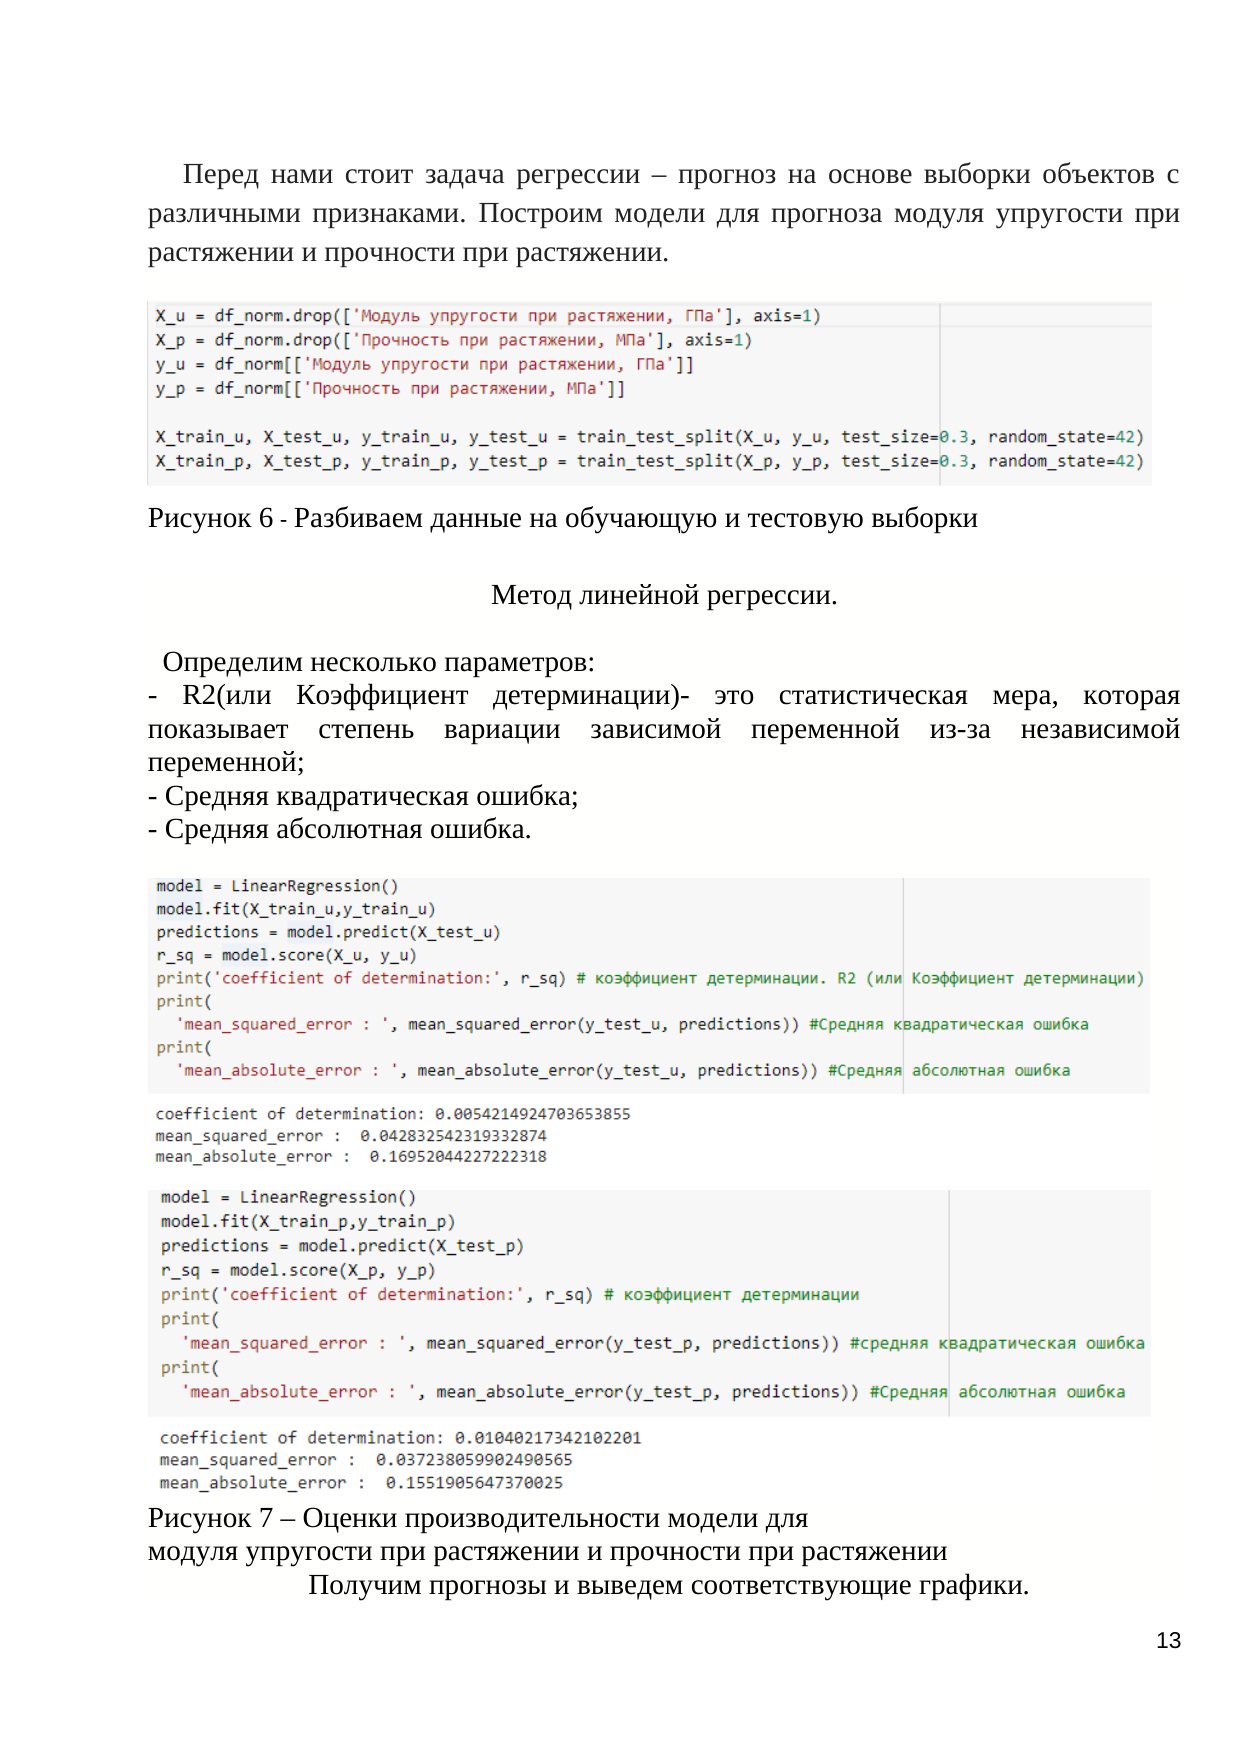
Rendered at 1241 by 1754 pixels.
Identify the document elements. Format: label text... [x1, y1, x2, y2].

picture [147, 301, 1152, 496]
text Метод линейной регрессии. [148, 577, 1181, 610]
text Получим прогнозы и выведем соответствующие графики. [148, 1567, 1181, 1601]
text Рисунок 7 – Оценки производительности модели для модуля упругости при растяжении и прочности при растяжении [148, 1500, 1181, 1567]
text - R2(или Коэффициент детерминации)- это статистическая мера, которая показывает степень вариации зависимой переменной из-за независимой переменной; [148, 677, 1181, 778]
text - Средняя квадратическая ошибка; [148, 778, 1181, 812]
text Определим несколько параметров: [148, 644, 1181, 677]
picture [147, 878, 1152, 1500]
text - Средняя абсолютная ошибка. [148, 812, 1181, 845]
text Рисунок 6 - Разбиваем данные на обучающую и тестовую выборки [148, 500, 1181, 533]
text Перед нами стоит задача регрессии – прогноз на основе выборки объектов с различными признаками. Построим модели для прогноза модуля упругости при растяжении и прочности при растяжении. [148, 229, 1181, 267]
